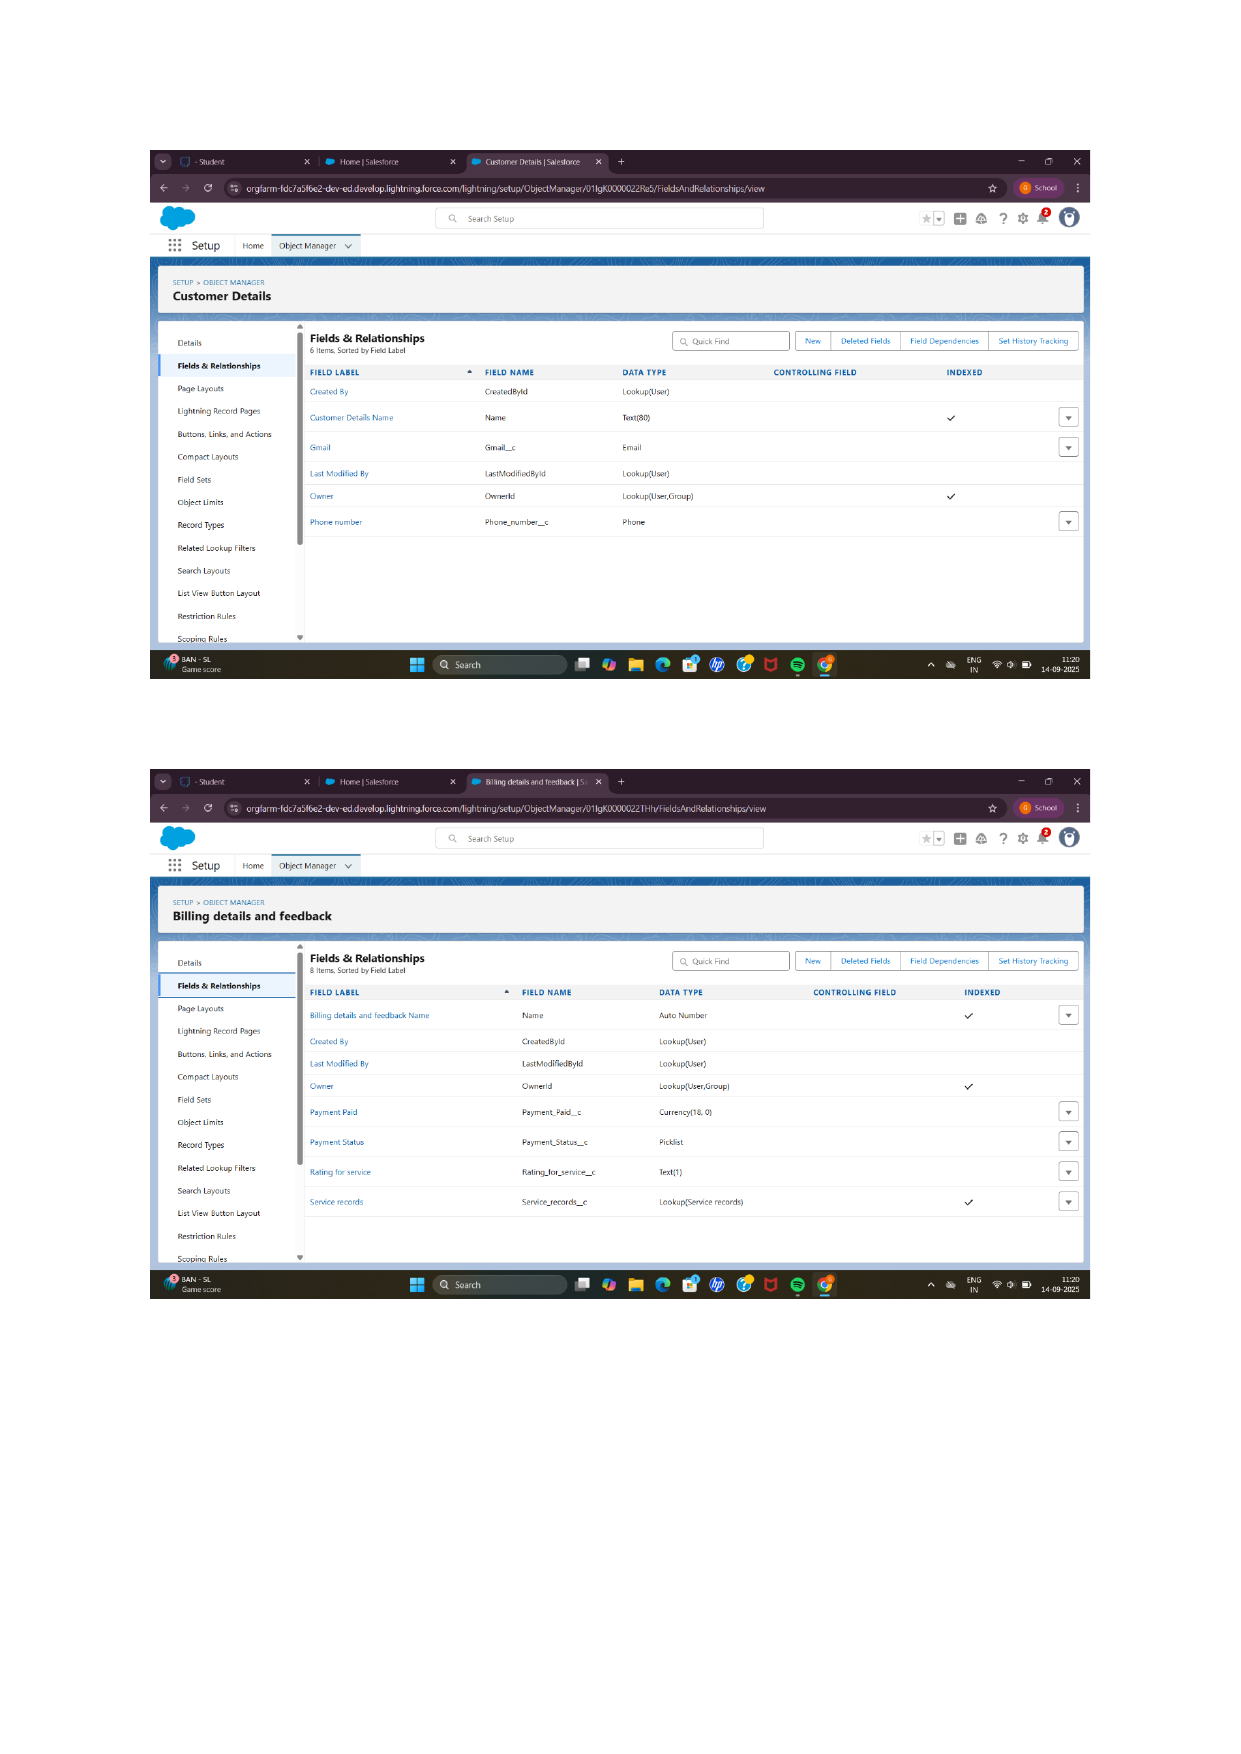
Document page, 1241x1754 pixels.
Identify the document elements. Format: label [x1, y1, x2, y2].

picture [150, 769, 1091, 1299]
picture [150, 150, 1091, 679]
